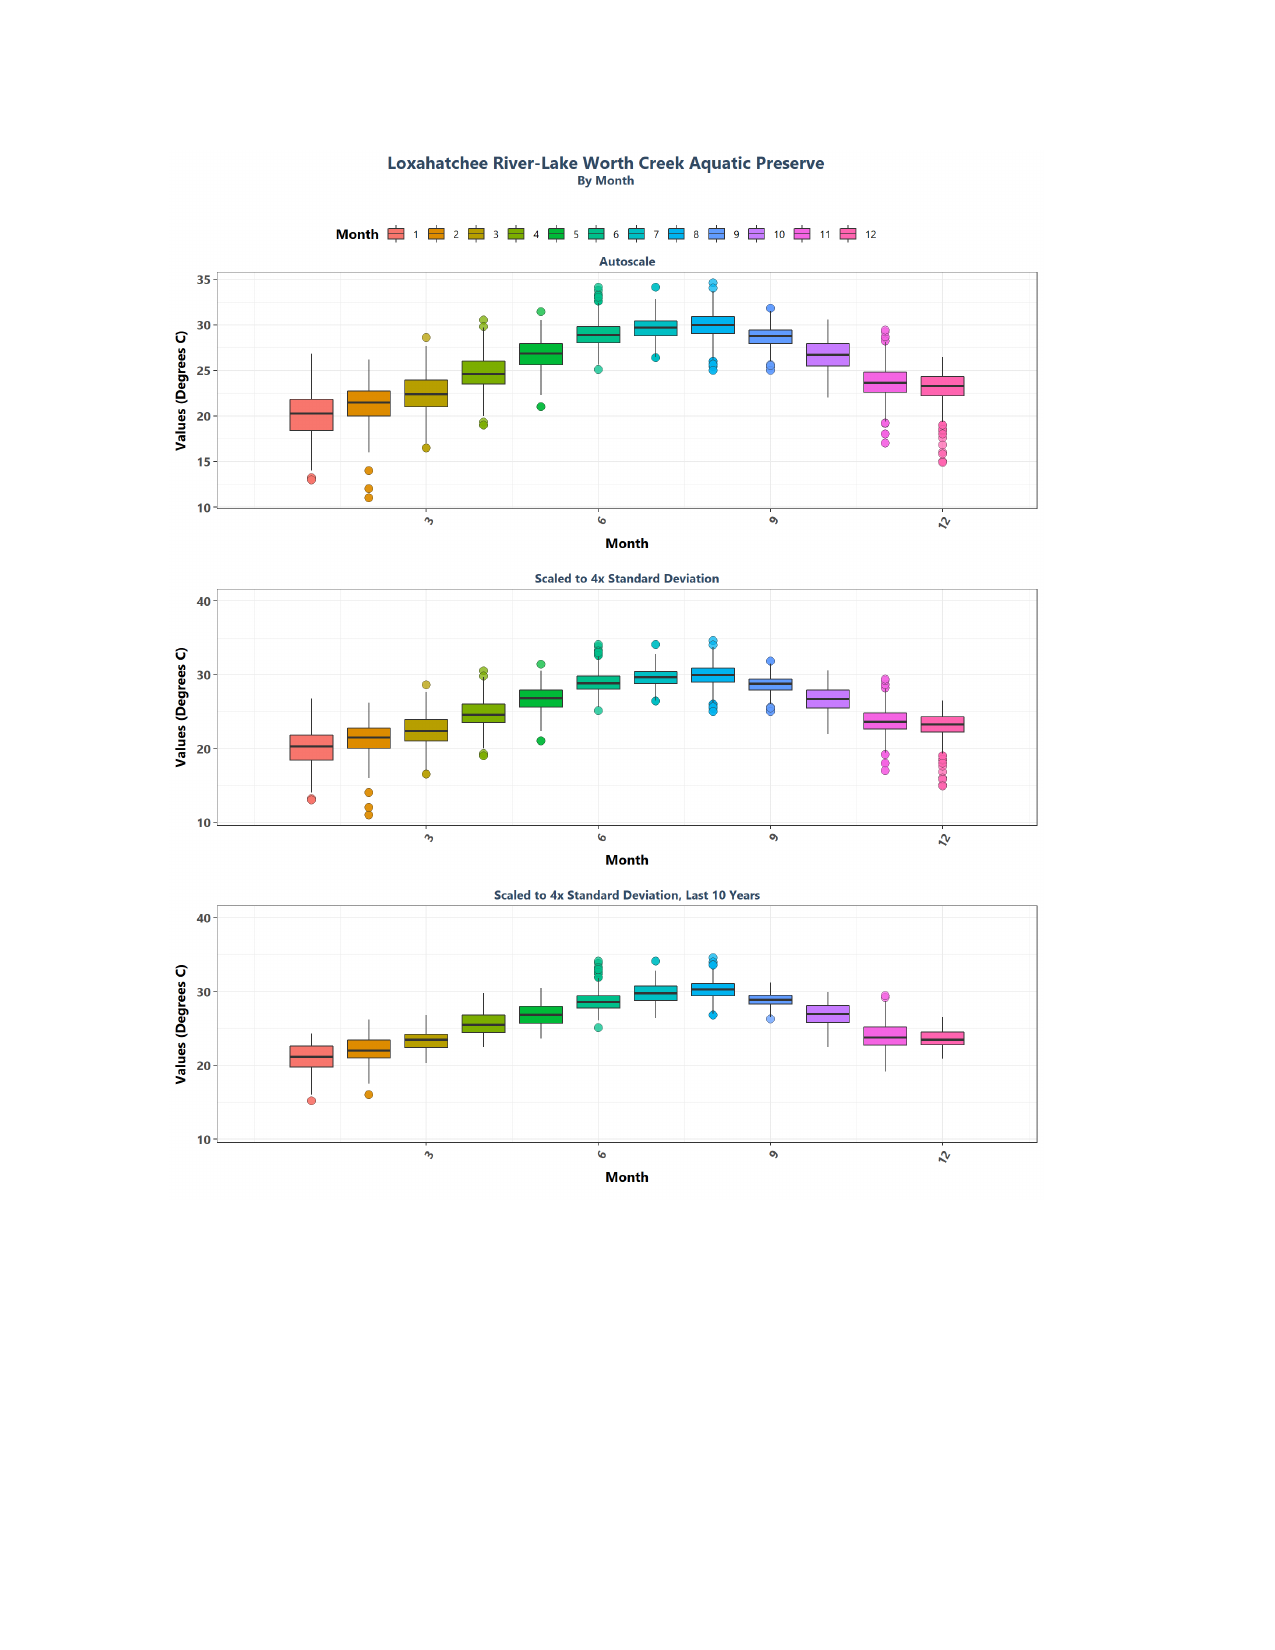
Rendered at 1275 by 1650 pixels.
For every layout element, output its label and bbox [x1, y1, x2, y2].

picture [168, 150, 1044, 1200]
